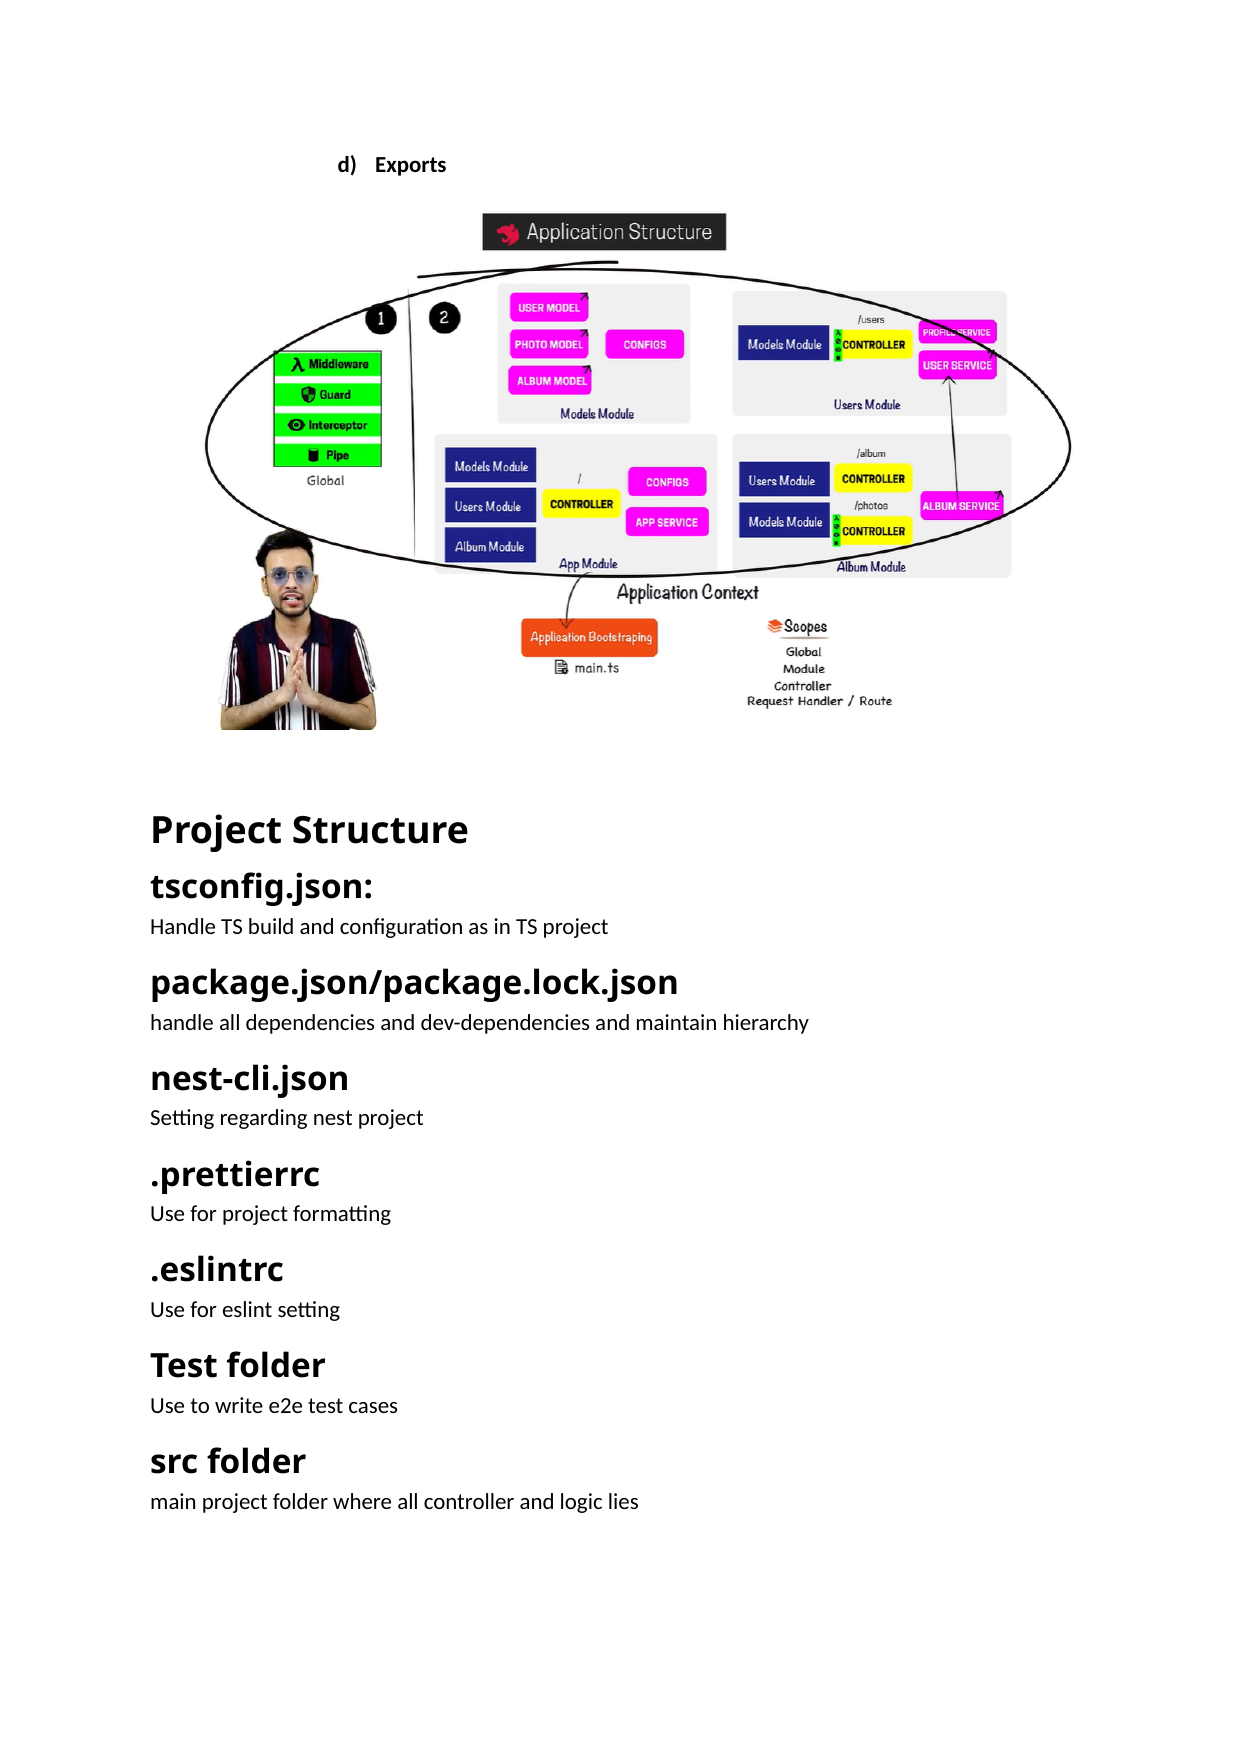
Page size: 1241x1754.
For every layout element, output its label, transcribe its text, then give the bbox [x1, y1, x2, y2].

subtitle tsconfig.json: [150, 863, 1090, 908]
text Handle TS build and configuration as in TS project [150, 912, 1090, 940]
subtitle .prettierrc [150, 1150, 1090, 1196]
text Use to write e2e test cases [150, 1391, 1090, 1419]
text main project folder where all controller and logic lies [150, 1487, 1090, 1515]
text Setting regarding nest project [150, 1103, 1090, 1131]
subtitle Test folder [150, 1342, 1090, 1387]
text Use for project formatting [150, 1199, 1090, 1227]
subtitle src folder [150, 1438, 1090, 1483]
list Exports [337, 150, 1090, 178]
text handle all dependencies and dev-dependencies and maintain hierarchy [150, 1008, 1090, 1036]
subtitle package.json/package.lock.json [150, 959, 1090, 1004]
text Use for eslint setting [150, 1295, 1090, 1323]
subtitle nest-cli.json [150, 1054, 1090, 1100]
subtitle .eslintrc [150, 1246, 1090, 1292]
picture [150, 196, 1091, 730]
subtitle Project Structure [150, 803, 1090, 854]
